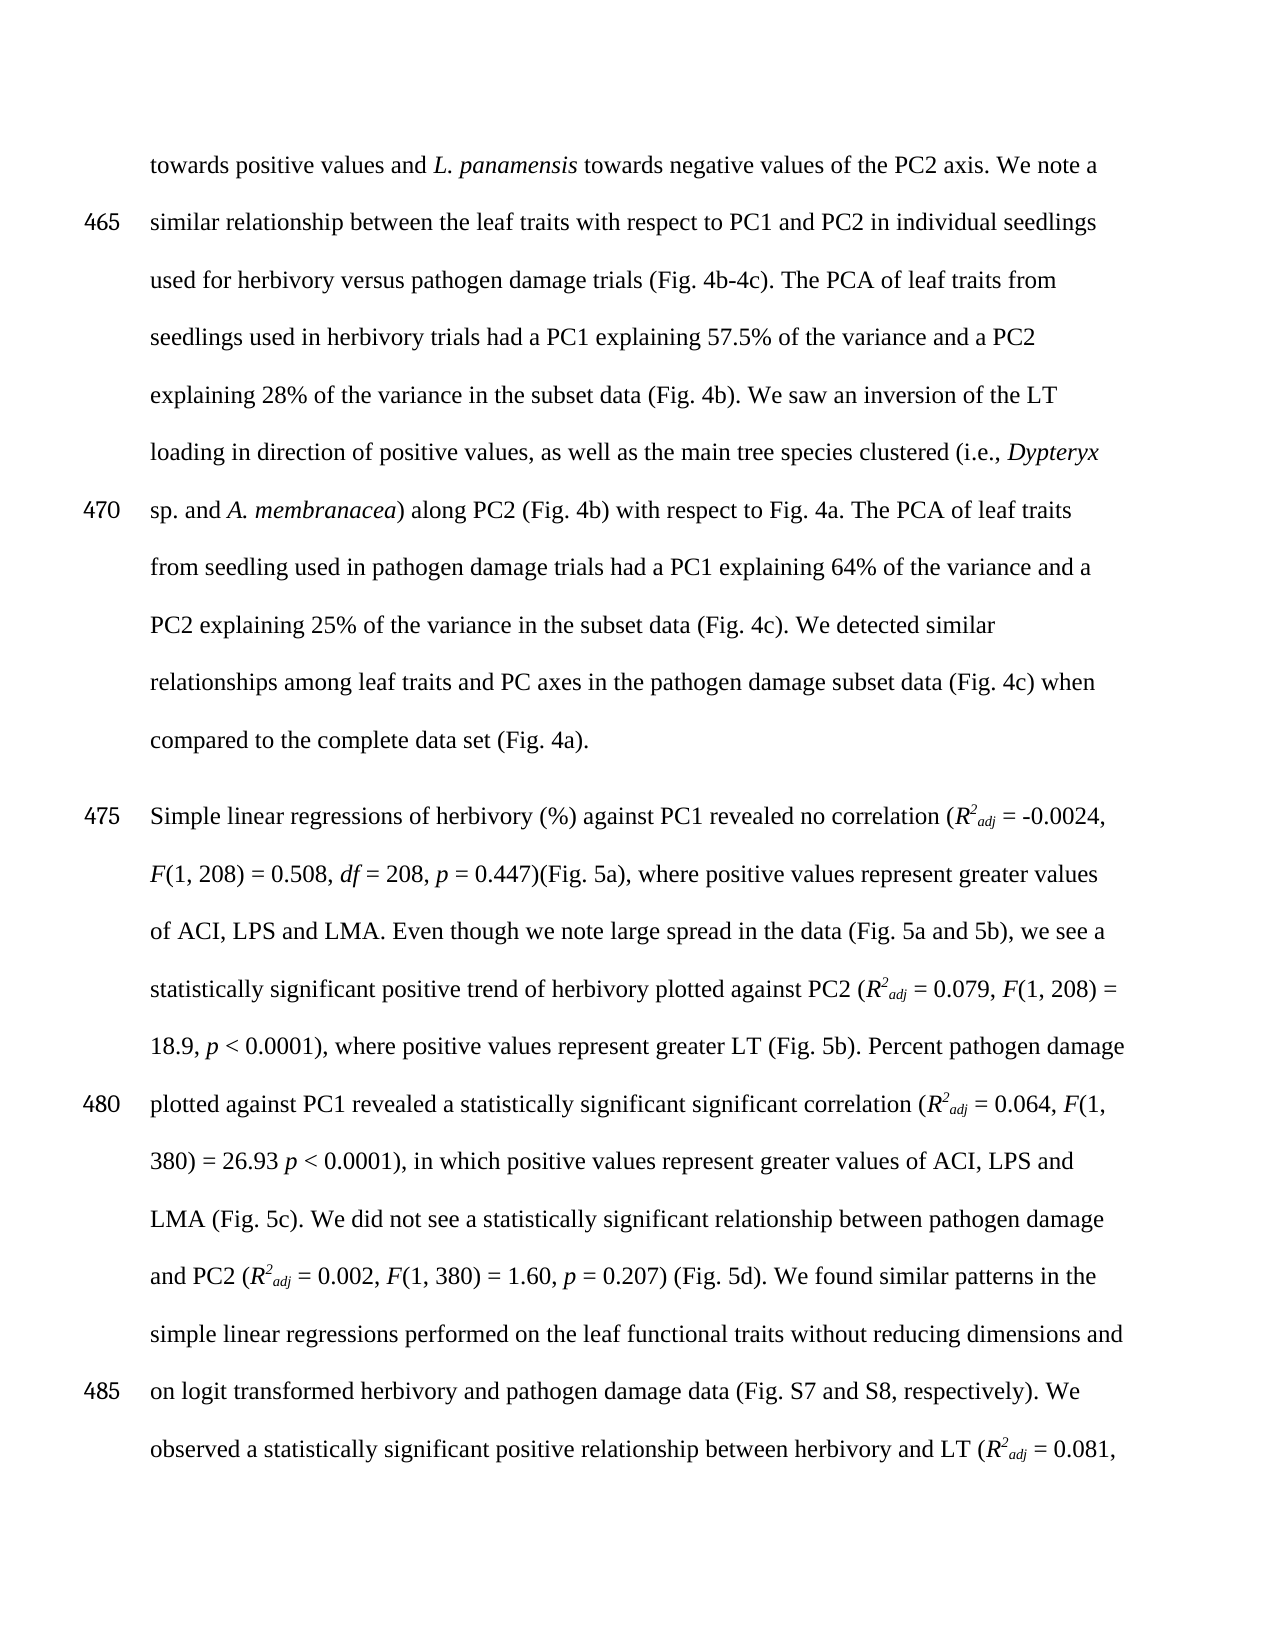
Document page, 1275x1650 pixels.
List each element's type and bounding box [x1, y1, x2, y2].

text [150, 801, 1125, 1462]
text [150, 150, 1125, 754]
